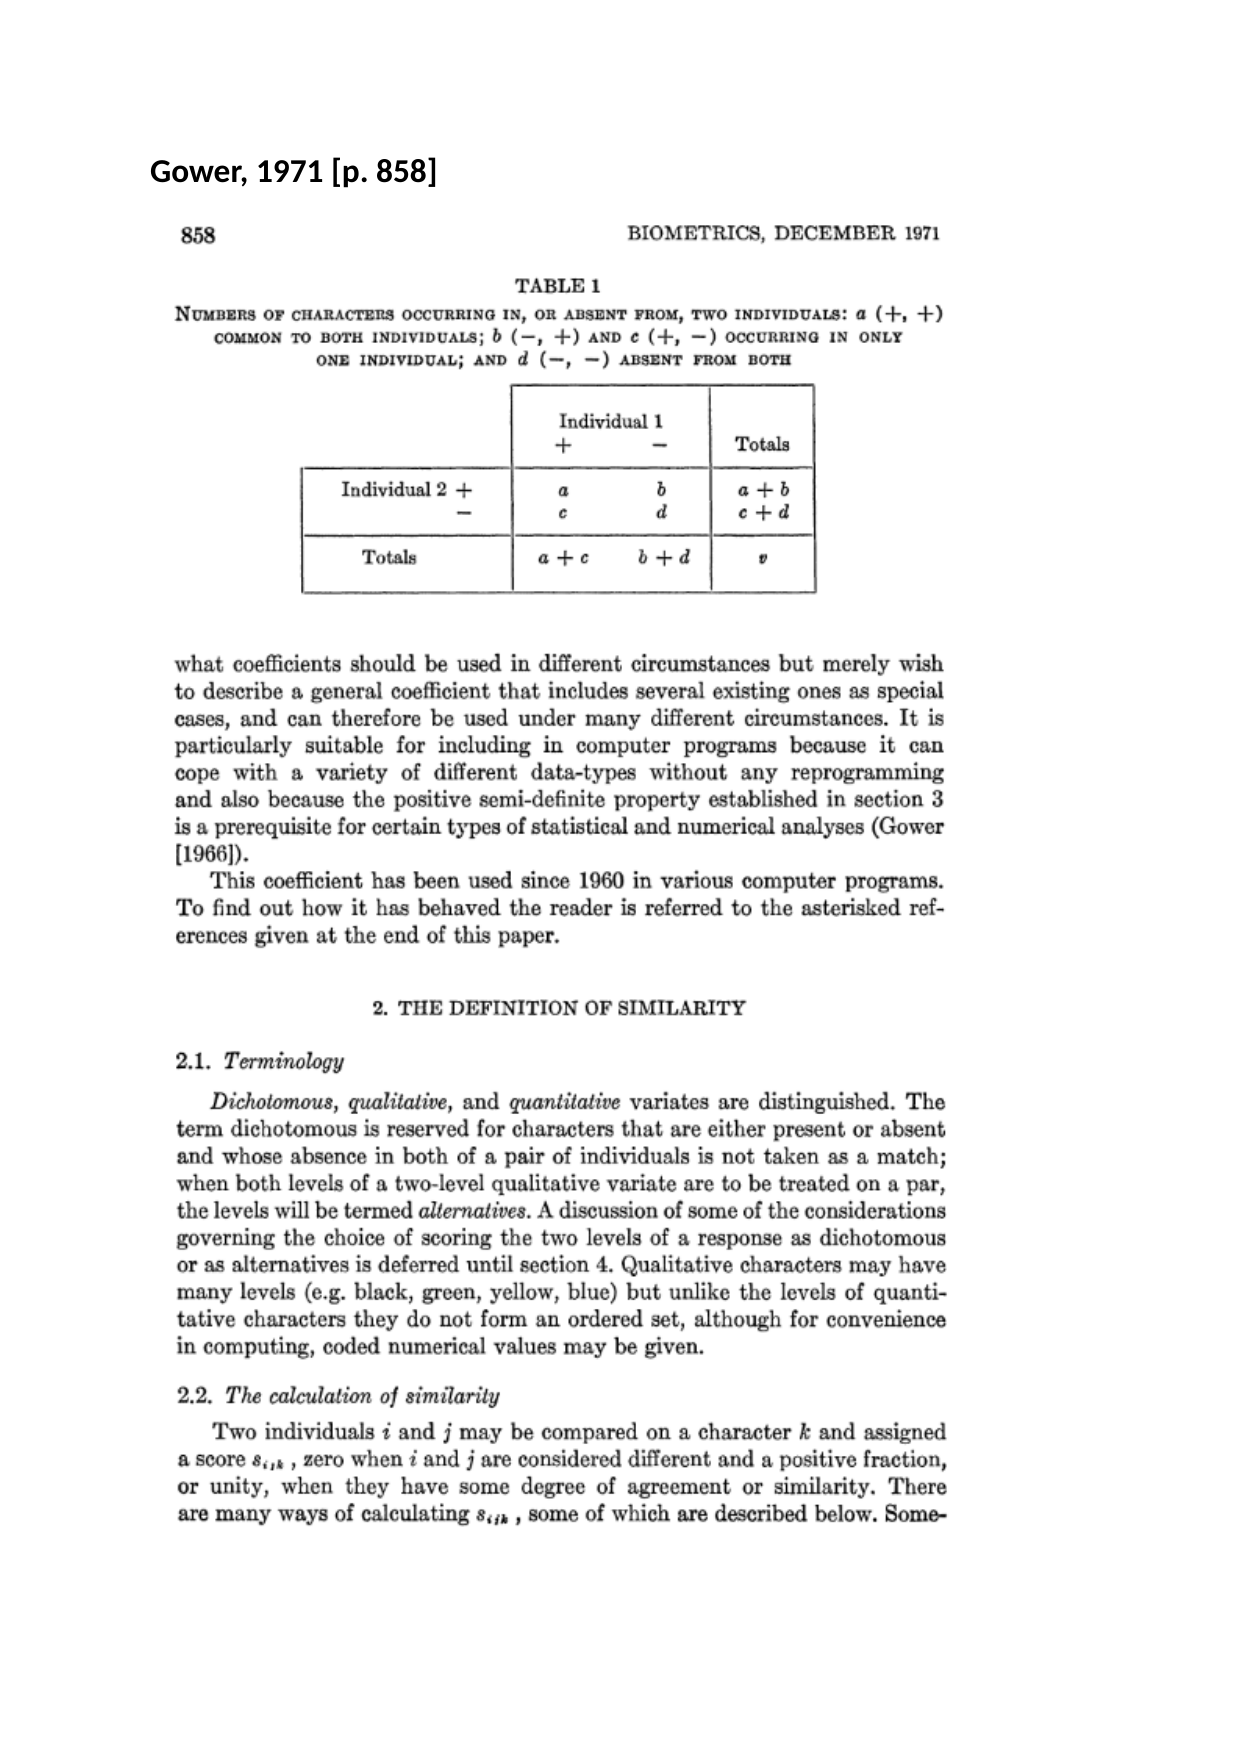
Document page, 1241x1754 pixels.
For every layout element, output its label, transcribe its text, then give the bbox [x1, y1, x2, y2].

picture [150, 210, 972, 1541]
text Gower, 1971 [p. 858] [150, 150, 1090, 191]
